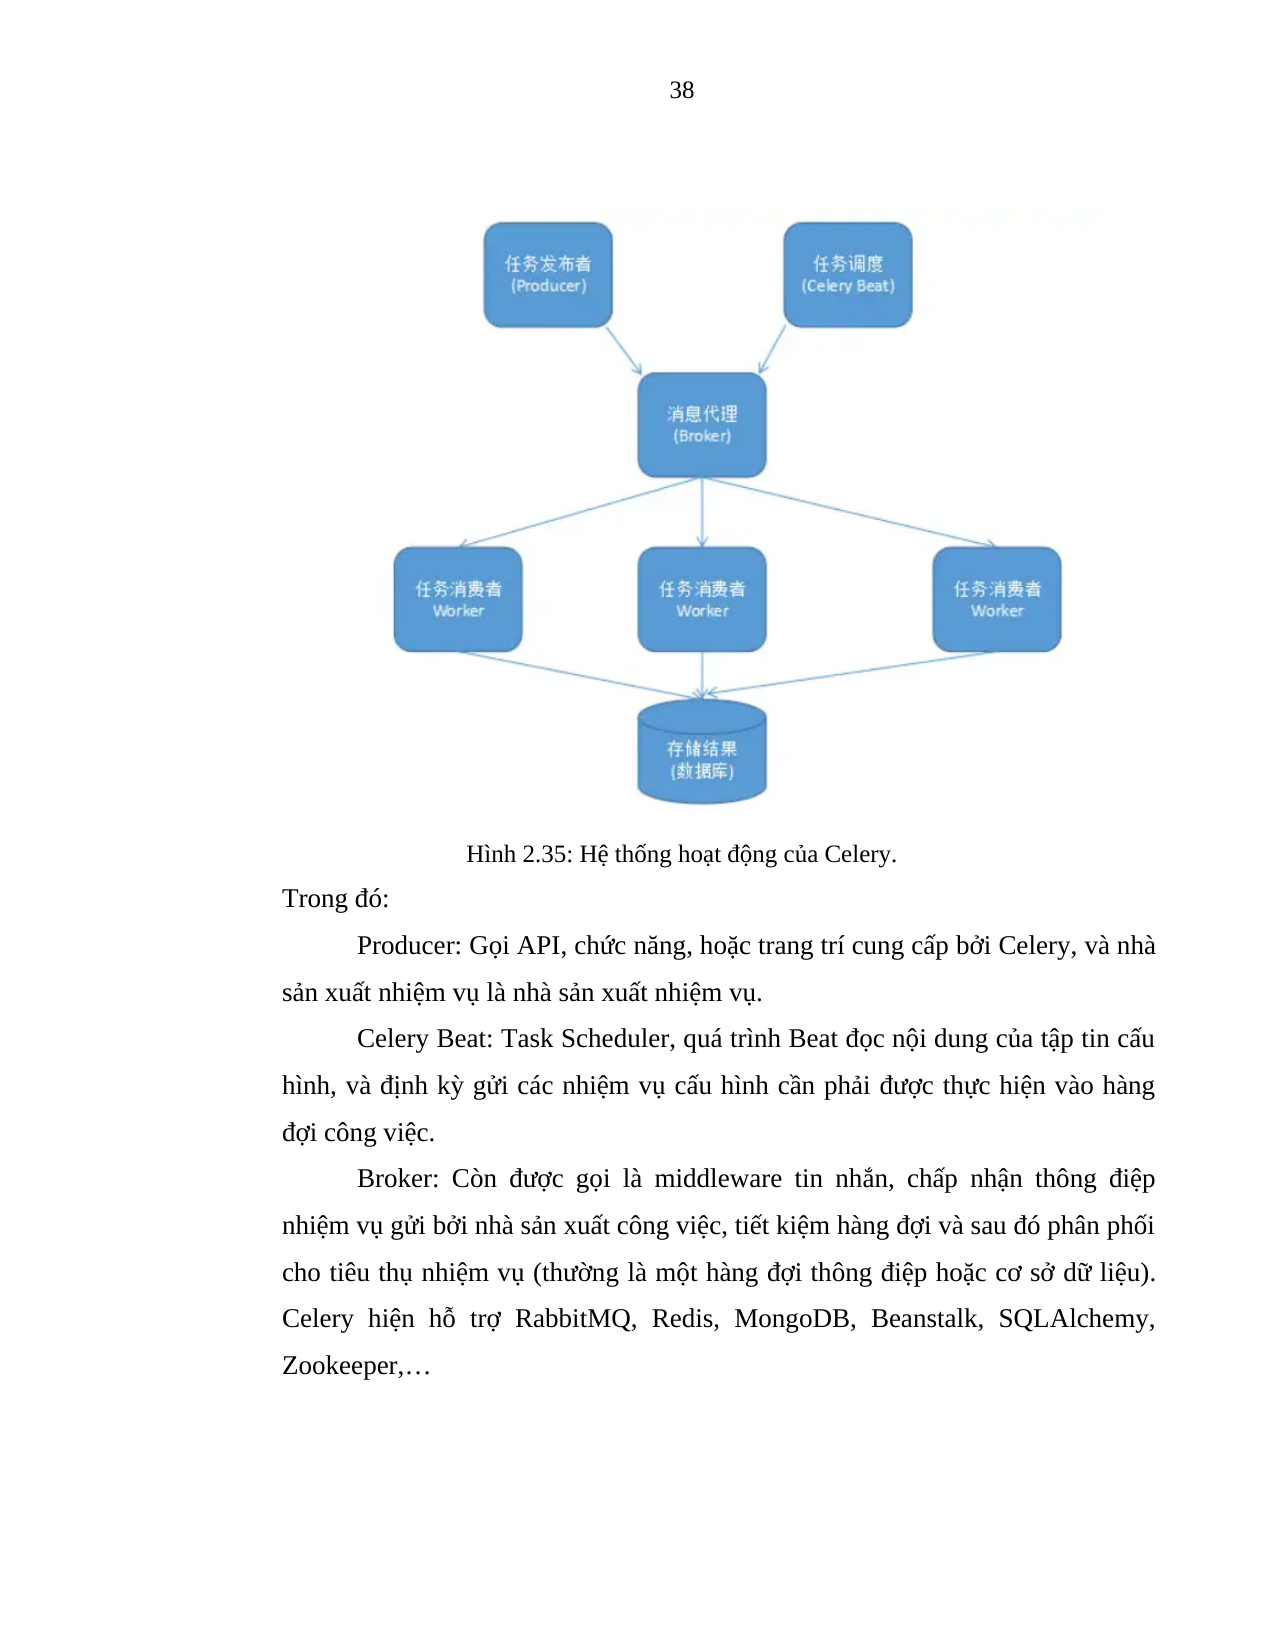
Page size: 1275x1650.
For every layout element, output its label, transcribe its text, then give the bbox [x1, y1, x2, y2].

text Broker: Còn được gọi là middleware tin nhắn, chấp nhận thông điệp nhiệm vụ gửi bởi nhà sản xuất công việc, tiết kiệm hàng đợi và sau đó phân phối cho tiêu thụ nhiệm vụ (thường là một hàng đợi thông điệp hoặc cơ sở dữ liệu). Celery hiện hỗ trợ RabbitMQ, Redis, MongoDB, Beanstalk, SQLAlchemy, Zookeeper,… [282, 1162, 1157, 1380]
text Celery Beat: Task Scheduler, quá trình Beat đọc nội dung của tập tin cấu hình, và định kỳ gửi các nhiệm vụ cấu hình cần phải được thực hiện vào hàng đợi công việc. [282, 1022, 1157, 1147]
text Trong đó: [207, 882, 1157, 913]
picture [284, 206, 1155, 824]
text Producer: Gọi API, chức năng, hoặc trang trí cung cấp bởi Celery, và nhà sản xuất nhiệm vụ là nhà sản xuất nhiệm vụ. [282, 929, 1157, 1007]
